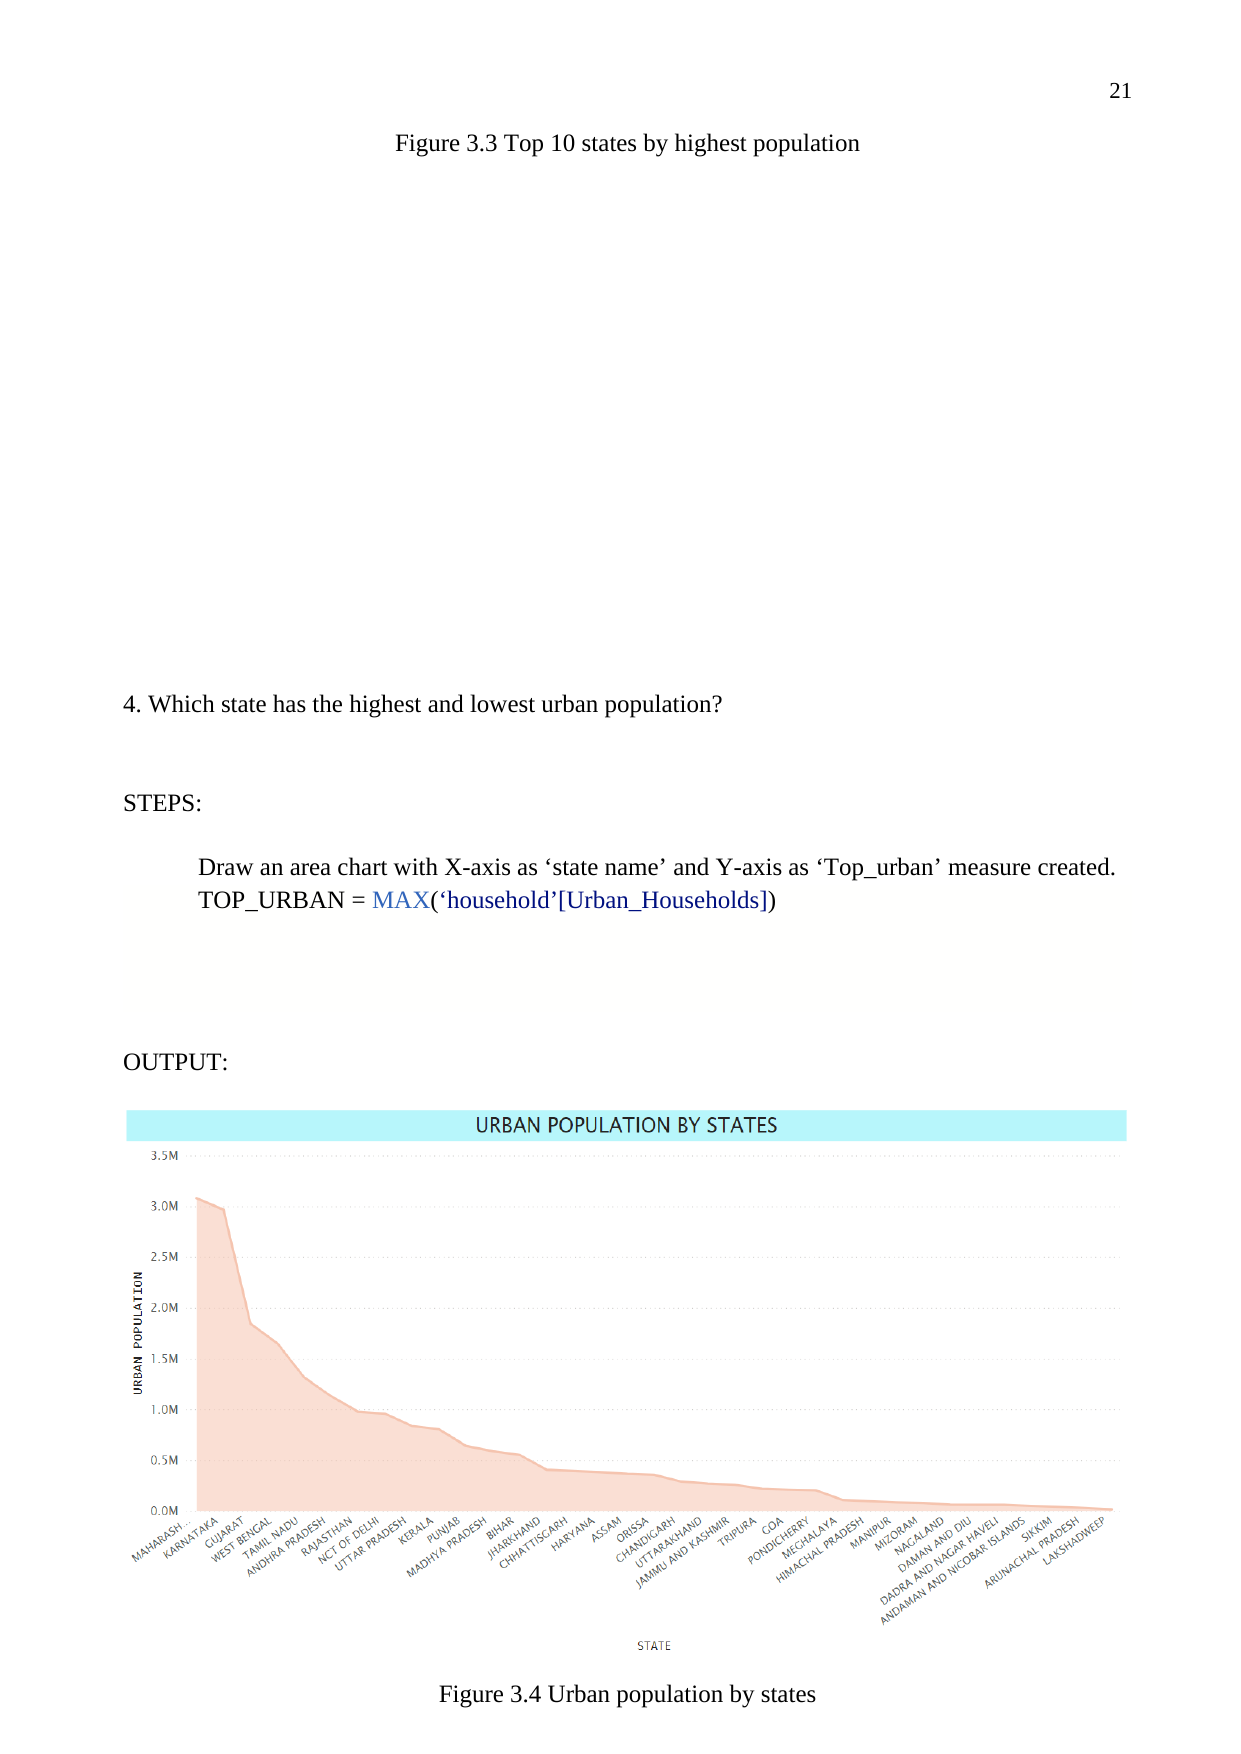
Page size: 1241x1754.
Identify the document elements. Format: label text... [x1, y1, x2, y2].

text STEPS: [123, 788, 1132, 817]
picture [122, 1110, 1132, 1654]
text 4. Which state has the highest and lowest urban population? [123, 689, 1132, 718]
text TOP_URBAN = MAX(‘household’[Urban_Households]) [123, 885, 1132, 913]
text Figure 3.4 Urban population by states [123, 1654, 1132, 1708]
text Figure 3.3 Top 10 states by highest population [123, 128, 1132, 156]
text Draw an area chart with X-axis as ‘state name’ and Y-axis as ‘Top_urban’ measure created. [123, 852, 1132, 880]
text OUTPUT: [123, 1047, 1132, 1076]
